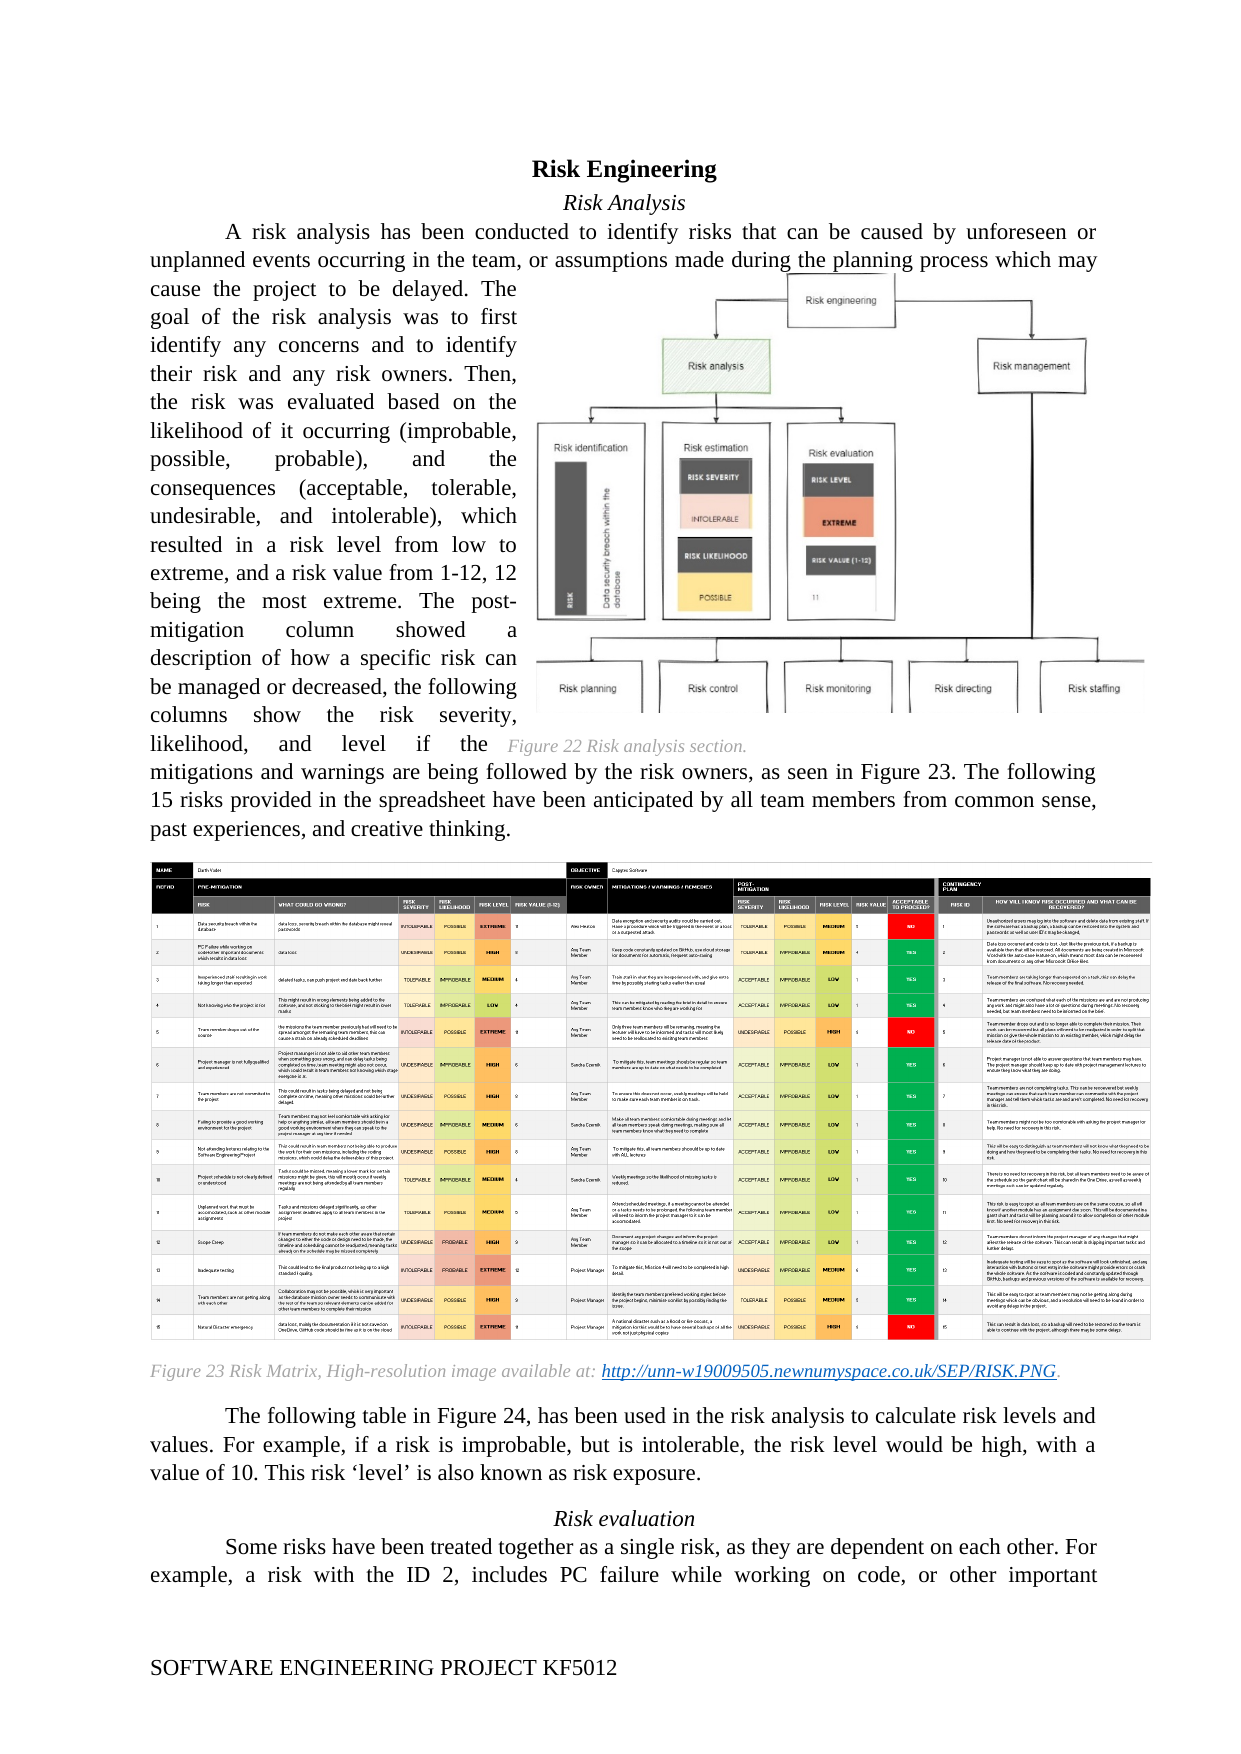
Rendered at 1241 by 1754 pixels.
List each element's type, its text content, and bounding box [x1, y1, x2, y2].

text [150, 1533, 1098, 1588]
subtitle Risk evaluation [150, 1504, 1098, 1531]
picture [150, 860, 1153, 1342]
subtitle Risk Engineering [150, 154, 1098, 183]
subtitle Risk Analysis [150, 189, 1098, 216]
picture [535, 273, 1144, 712]
text Figure 23 Risk Matrix, High-resolution image available at: http://unn-w19009505.newnumyspace.co.uk/SEP/RISK.PNG. [150, 1360, 1098, 1382]
text The following table in Figure 24, has been used in the risk analysis to calculate risk levels and values. For example, if a risk is improbable, but is intolerable, the risk level would be high, with a value of 10. This risk ‘level’ is also known as risk exposure. [150, 1403, 1098, 1486]
